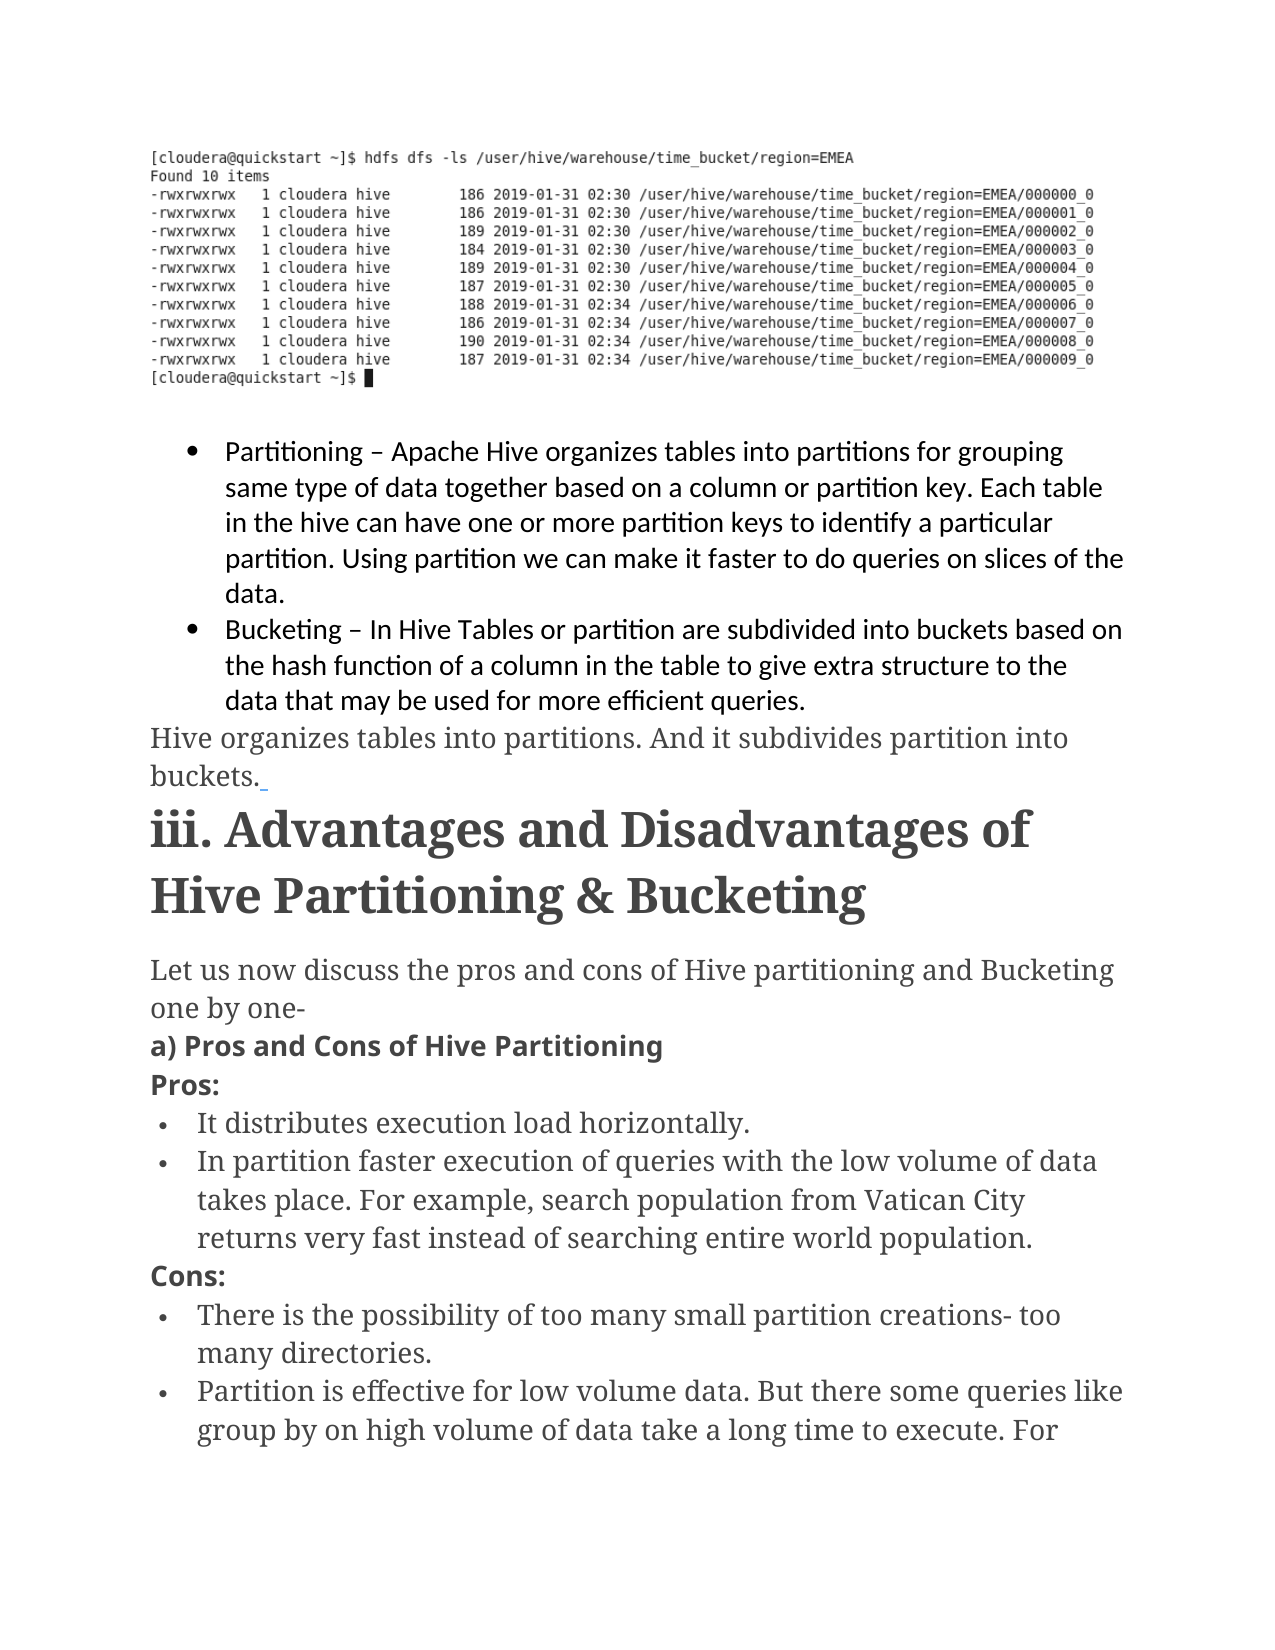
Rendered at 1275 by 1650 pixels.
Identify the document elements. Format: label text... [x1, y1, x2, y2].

text Hive organizes tables into partitions. And it subdivides partition into buckets. [267, 718, 1125, 795]
list In partition faster execution of queries with the low volume of data takes place. For example, search population from Vatican City returns very fast instead of searching entire world population. [159, 1142, 1125, 1257]
list There is the possibility of too many small partition creations- too many directories. [159, 1295, 1125, 1372]
list Bucketing – In Hive Tables or partition are subdivided into buckets based on the hash function of a column in the table to give extra structure to the data that may be used for more efficient queries. [187, 611, 1125, 718]
subtitle iii. Advantages and Disadvantages of Hive Partitioning & Bucketing [150, 795, 1125, 928]
list It distributes execution load horizontally. [159, 1103, 1125, 1142]
text Cons: [150, 1257, 1125, 1295]
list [159, 1372, 1125, 1448]
picture [150, 150, 1125, 398]
text Let us now discuss the pros and cons of Hive partitioning and Bucketing one by one- a) Pros and Cons of Hive Partitioning Pros: [150, 950, 1125, 1103]
list Partitioning – Apache Hive organizes tables into partitions for grouping same type of data together based on a column or partition key. Each table in the hive can have one or more partition keys to identify a particular partition. Using partition we can make it faster to do queries on slices of the data. [187, 433, 1125, 611]
